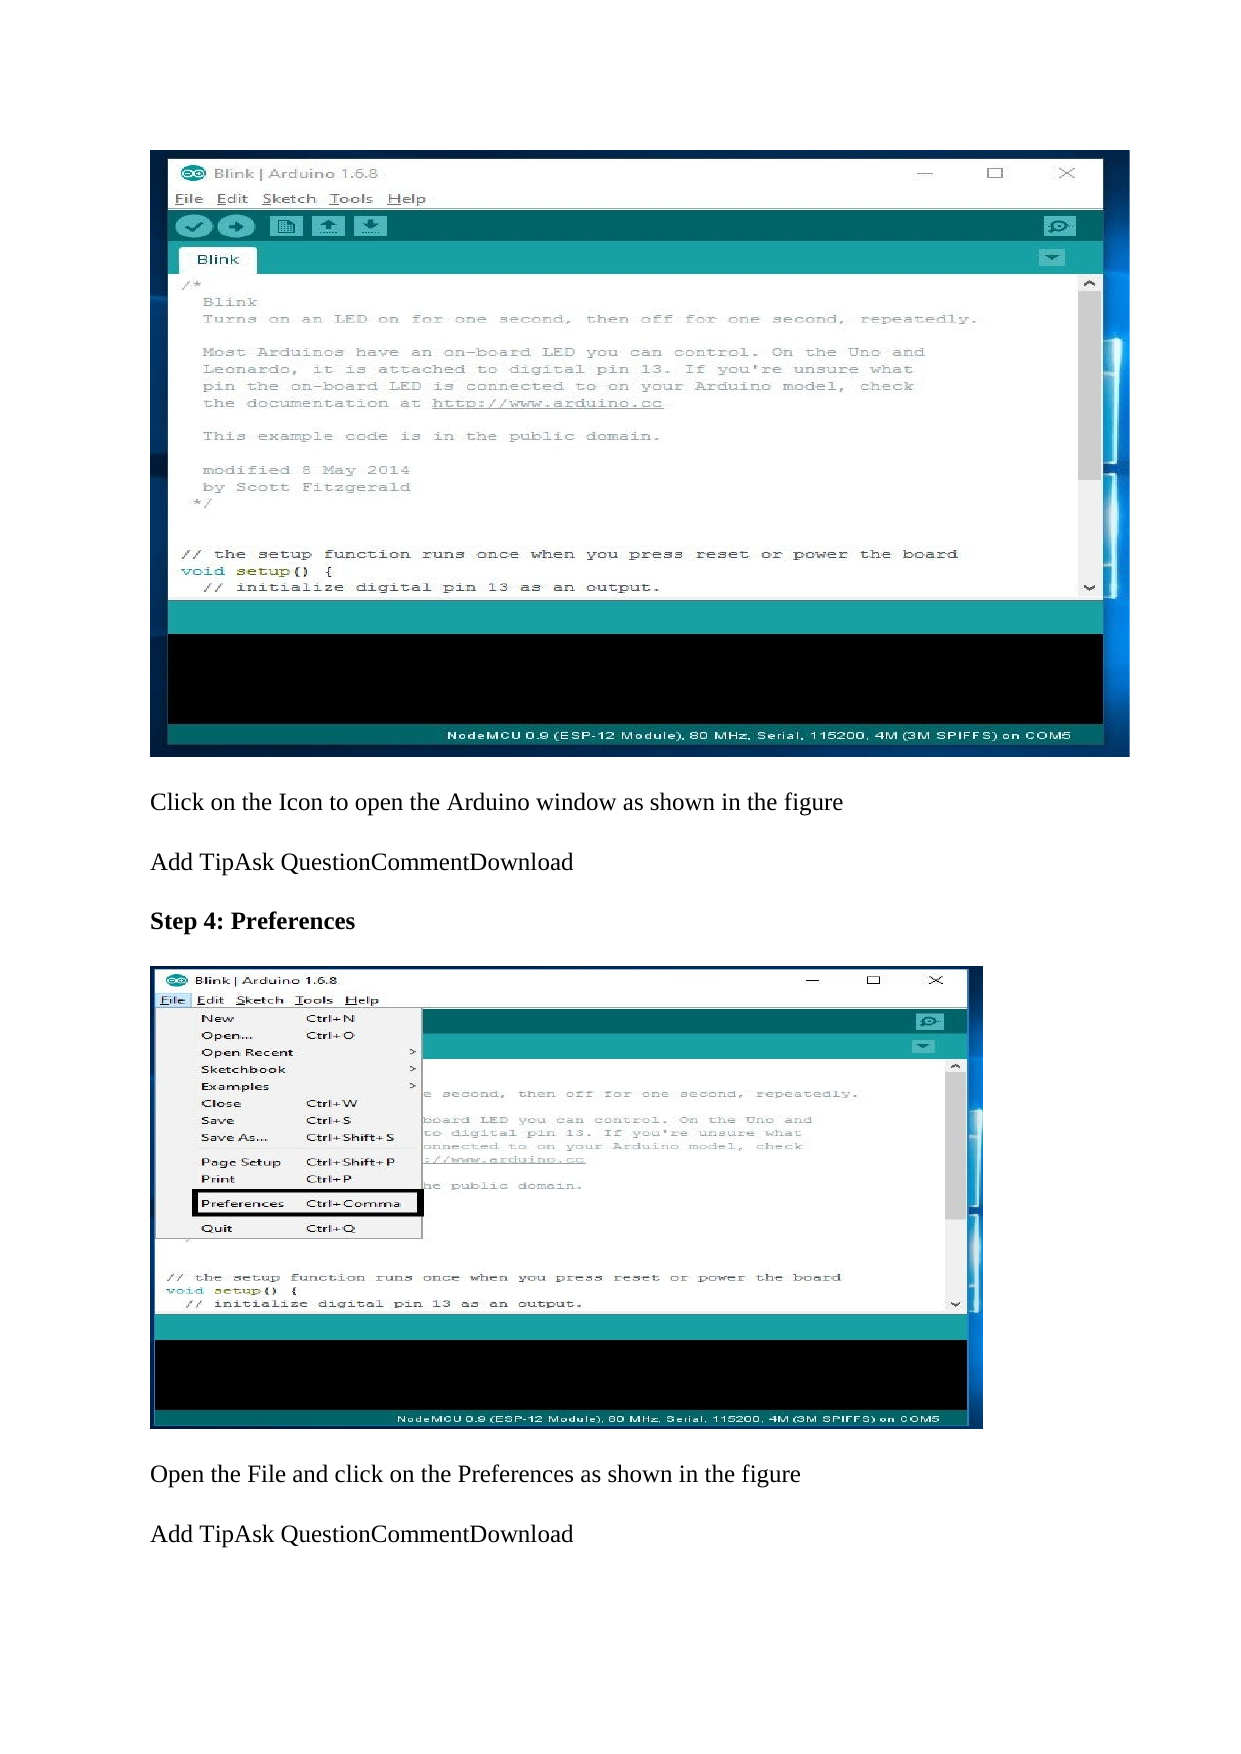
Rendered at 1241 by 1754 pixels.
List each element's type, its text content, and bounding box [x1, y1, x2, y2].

picture [150, 150, 1130, 757]
text Add TipAsk QuestionCommentDownload [150, 847, 1137, 875]
picture [150, 966, 983, 1429]
text Click on the Icon to open the Arduino window as shown in the figure [150, 787, 1137, 816]
text Open the File and click on the Preferences as shown in the figure [150, 1459, 1137, 1488]
text Add TipAsk QuestionCommentDownload [150, 1519, 1137, 1548]
text Step 4: Preferences [150, 906, 1137, 935]
